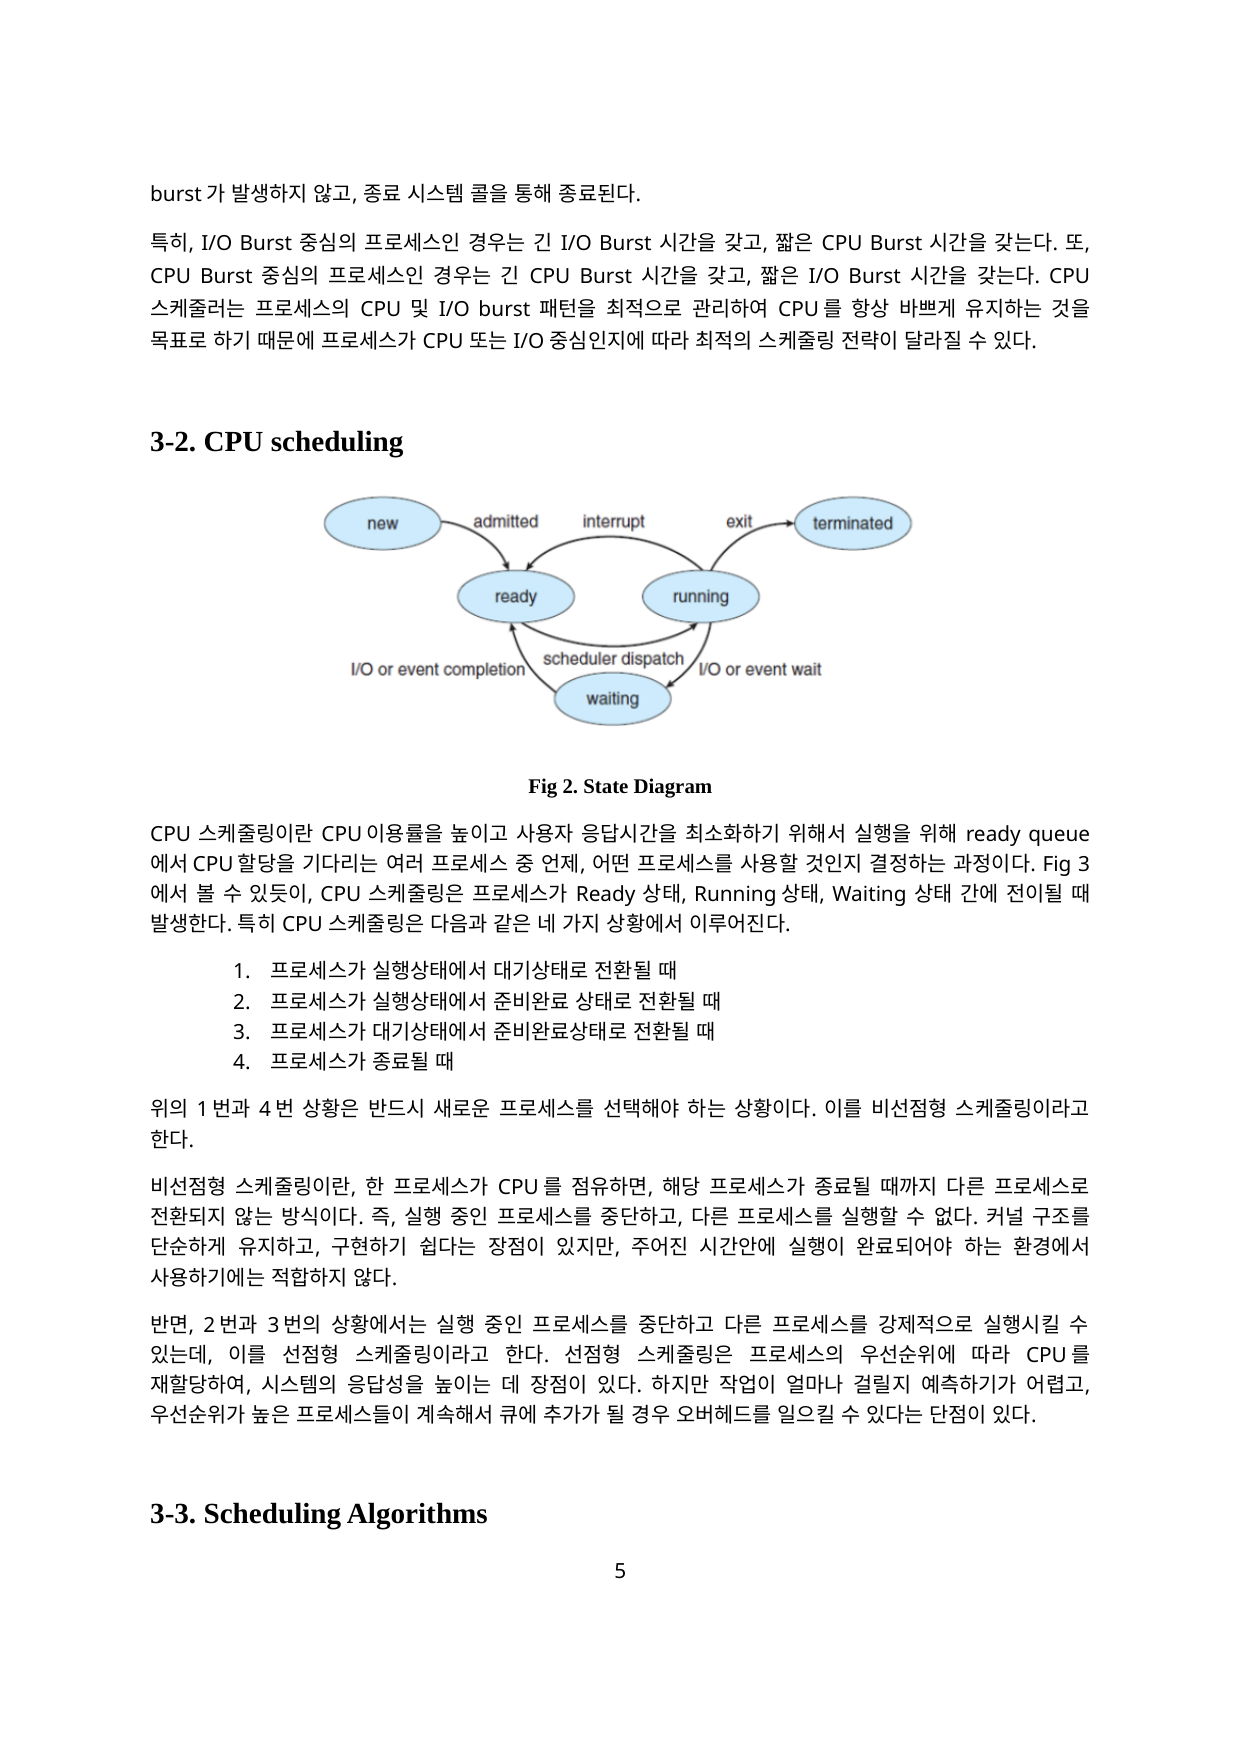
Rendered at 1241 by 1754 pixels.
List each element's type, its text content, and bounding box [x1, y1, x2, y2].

list 프로세스가 실행상태에서 준비완료 상태로 전환될 때 [233, 985, 1090, 1015]
text 반면, 2번과 3번의 상황에서는 실행 중인 프로세스를 중단하고 다른 프로세스를 강제적으로 실행시킬 수 있는데, 이를 선점형 스케줄링이라고 한다. 선점형 스케줄링은 프로세스의 우선순위에 따라 CPU를 재할당하여, 시스템의 응답성을 높이는 데 장점이 있다. 하지만 작업이 얼마나 걸릴지 예측하기가 어렵고, 우선순위가 높은 프로세스들이 계속해서 큐에 추가가 될 경우 오버헤드를 일으킬 수 있다는 단점이 있다. [150, 1308, 1090, 1429]
text 3-2. CPU scheduling [150, 424, 1090, 458]
list 프로세스가 종료될 때 [233, 1046, 1090, 1076]
text CPU 스케줄링이란 CPU이용률을 높이고 사용자 응답시간을 최소화하기 위해서 실행을 위해 ready queue에서CPU할당을 기다리는 여러 프로세스 중 언제, 어떤 프로세스를 사용할 것인지 결정하는 과정이다. Fig 3에서 볼 수 있듯이, CPU 스케줄링은 프로세스가 Ready 상태, Running상태, Waiting 상태 간에 전이될 때 발생한다. 특히 CPU 스케줄링은 다음과 같은 네 가지 상황에서 이루어진다. [150, 817, 1090, 938]
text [150, 177, 1090, 207]
list 프로세스가 실행상태에서 대기상태로 전환될 때 [233, 955, 1090, 985]
text 3-3. Scheduling Algorithms [150, 1496, 1090, 1529]
text 비선점형 스케줄링이란, 한 프로세스가 CPU를 점유하면, 해당 프로세스가 종료될 때까지 다른 프로세스로 전환되지 않는 방식이다. 즉, 실행 중인 프로세스를 중단하고, 다른 프로세스를 실행할 수 없다. 커널 구조를 단순하게 유지하고, 구현하기 쉽다는 장점이 있지만, 주어진 시간안에 실행이 완료되어야 하는 환경에서 사용하기에는 적합하지 않다. [150, 1170, 1090, 1291]
list 프로세스가 대기상태에서 준비완료상태로 전환될 때 [233, 1015, 1090, 1046]
picture [287, 474, 953, 758]
text 위의 1번과 4번 상황은 반드시 새로운 프로세스를 선택해야 하는 상황이다. 이를 비선점형 스케줄링이라고 한다. [150, 1093, 1090, 1153]
text 특히, I/O Burst 중심의 프로세스인 경우는 긴 I/O Burst 시간을 갖고, 짧은 CPU Burst 시간을 갖는다. 또, CPU Burst 중심의 프로세스인 경우는 긴 CPU Burst 시간을 갖고, 짧은 I/O Burst 시간을 갖는다. CPU 스케줄러는 프로세스의 CPU 및 I/O burst 패턴을 최적으로 관리하여 CPU를 항상 바쁘게 유지하는 것을 목표로 하기 때문에 프로세스가 CPU 또는 I/O 중심인지에 따라 최적의 스케줄링 전략이 달라질 수 있다. [150, 227, 1090, 355]
